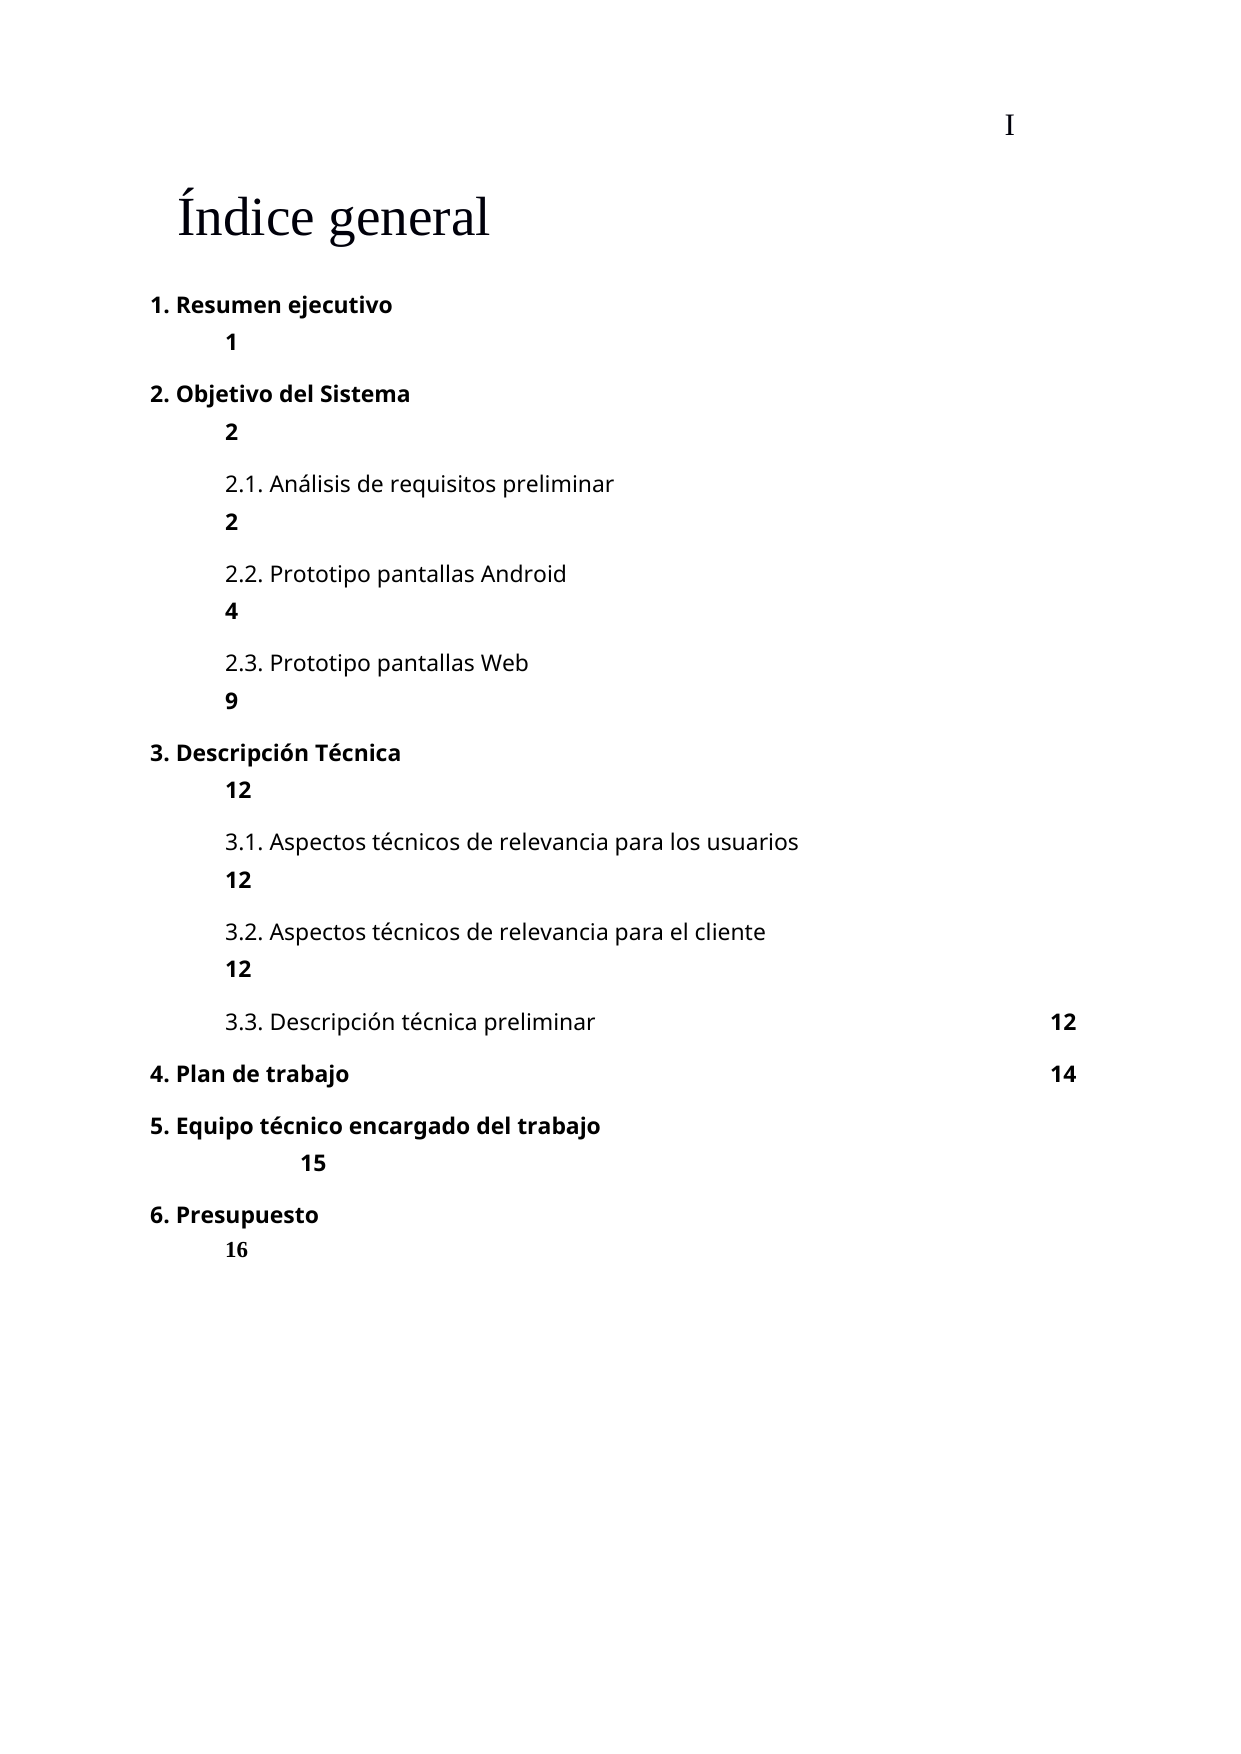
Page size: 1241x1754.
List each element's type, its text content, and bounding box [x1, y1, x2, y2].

text 3.1. Aspectos técnicos de relevancia para los usuarios 12 [150, 826, 1090, 895]
text 1. Resumen ejecutivo 1 [150, 289, 1090, 357]
text 2.1. Análisis de requisitos preliminar 2 [150, 468, 1090, 537]
text 2.3. Prototipo pantallas Web 9 [150, 647, 1090, 716]
text 2.2. Prototipo pantallas Android 4 [150, 557, 1090, 626]
text 3.3. Descripción técnica preliminar 12 [150, 1005, 1090, 1037]
text I [150, 106, 1014, 142]
text Índice general [177, 183, 1090, 247]
text 3.2. Aspectos técnicos de relevancia para el cliente 12 [150, 916, 1090, 984]
text 4. Plan de trabajo 14 [150, 1057, 1090, 1089]
text 3. Descripción Técnica 12 [150, 737, 1090, 805]
text 6. Presupuesto 16 [150, 1199, 1090, 1262]
text 2. Objetivo del Sistema 2 [150, 378, 1090, 447]
text 5. Equipo técnico encargado del trabajo 15 [150, 1109, 1090, 1178]
